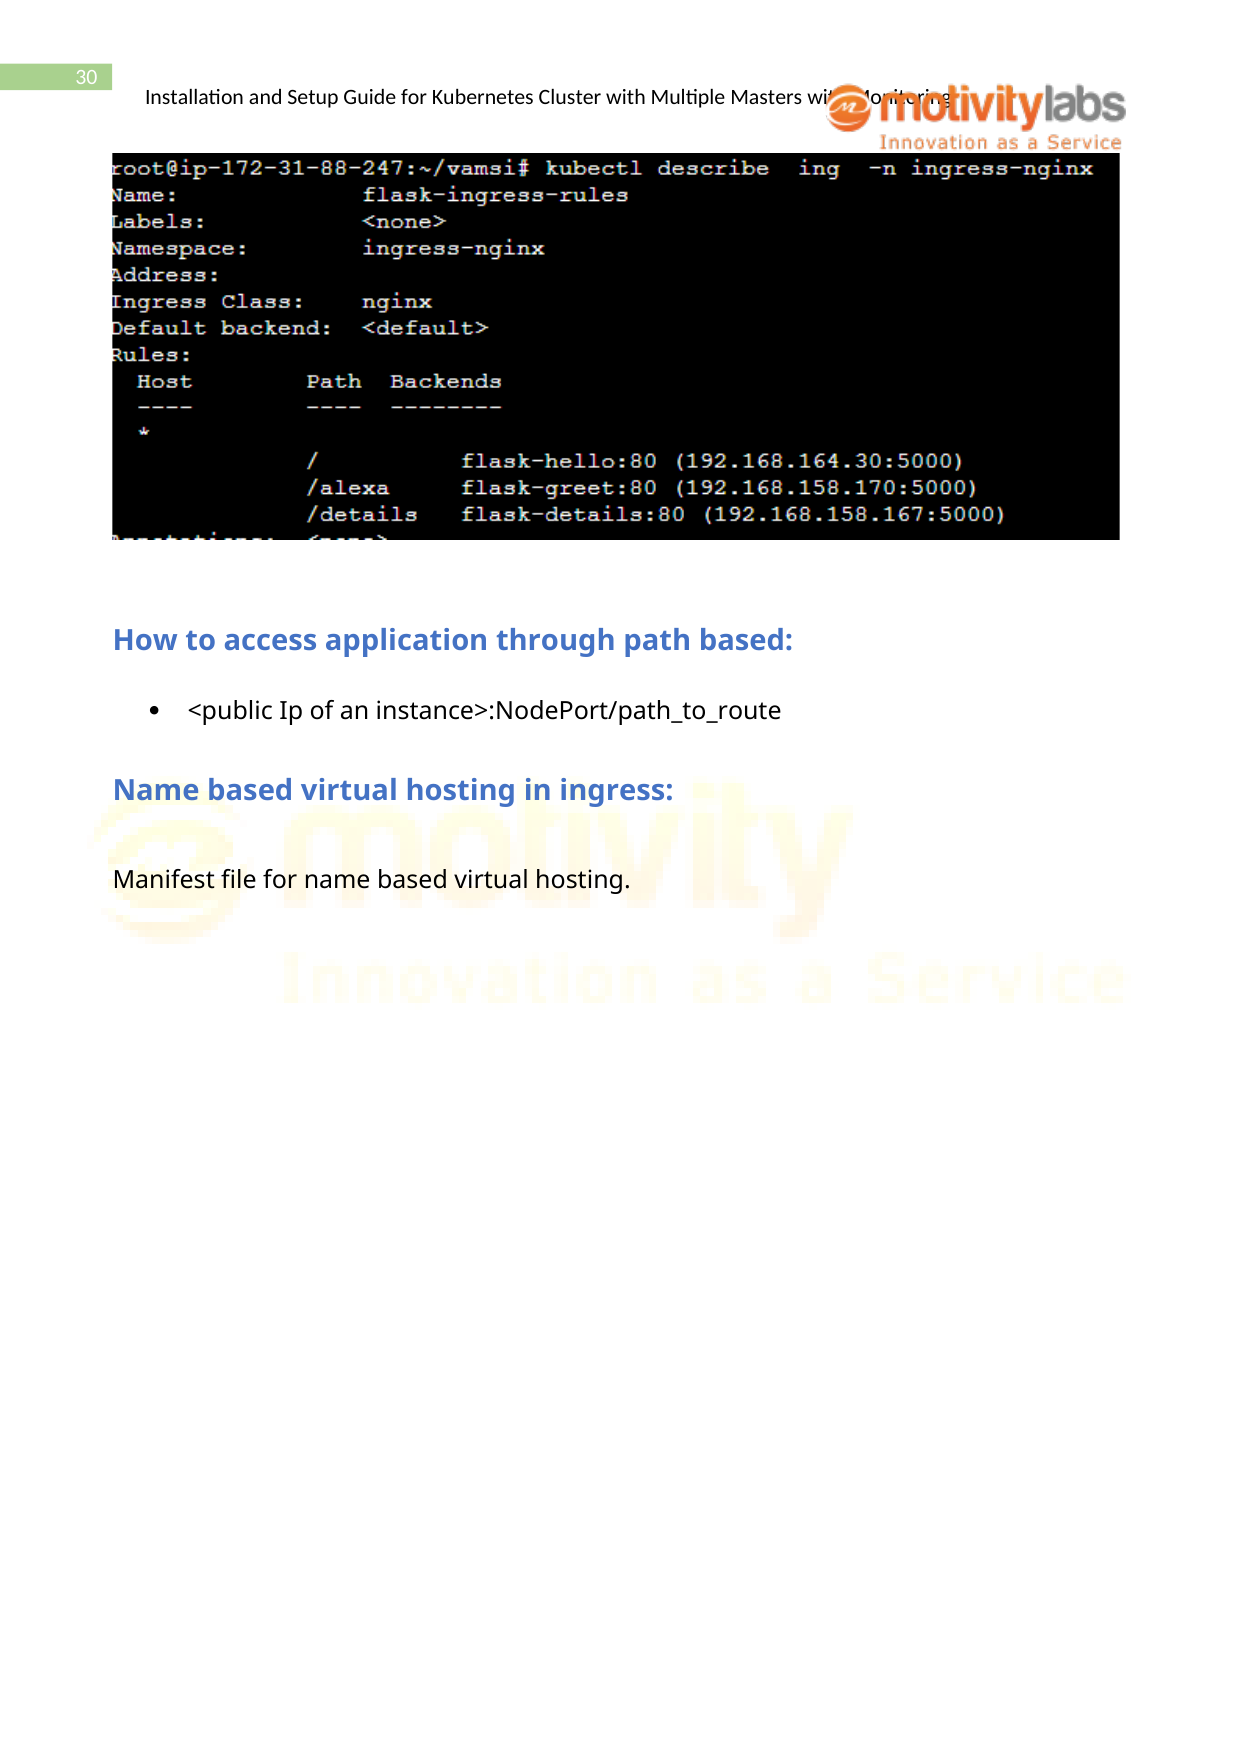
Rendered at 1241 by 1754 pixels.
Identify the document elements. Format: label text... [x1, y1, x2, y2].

picture [112, 73, 1129, 540]
subtitle How to access application through path based: [112, 619, 1128, 658]
list <public Ip of an instance>:NodePort/path_to_route [150, 692, 1128, 727]
text Manifest file for name based virtual hosting. [112, 861, 1128, 896]
subtitle Name based virtual hosting in ingress: [112, 769, 1128, 809]
